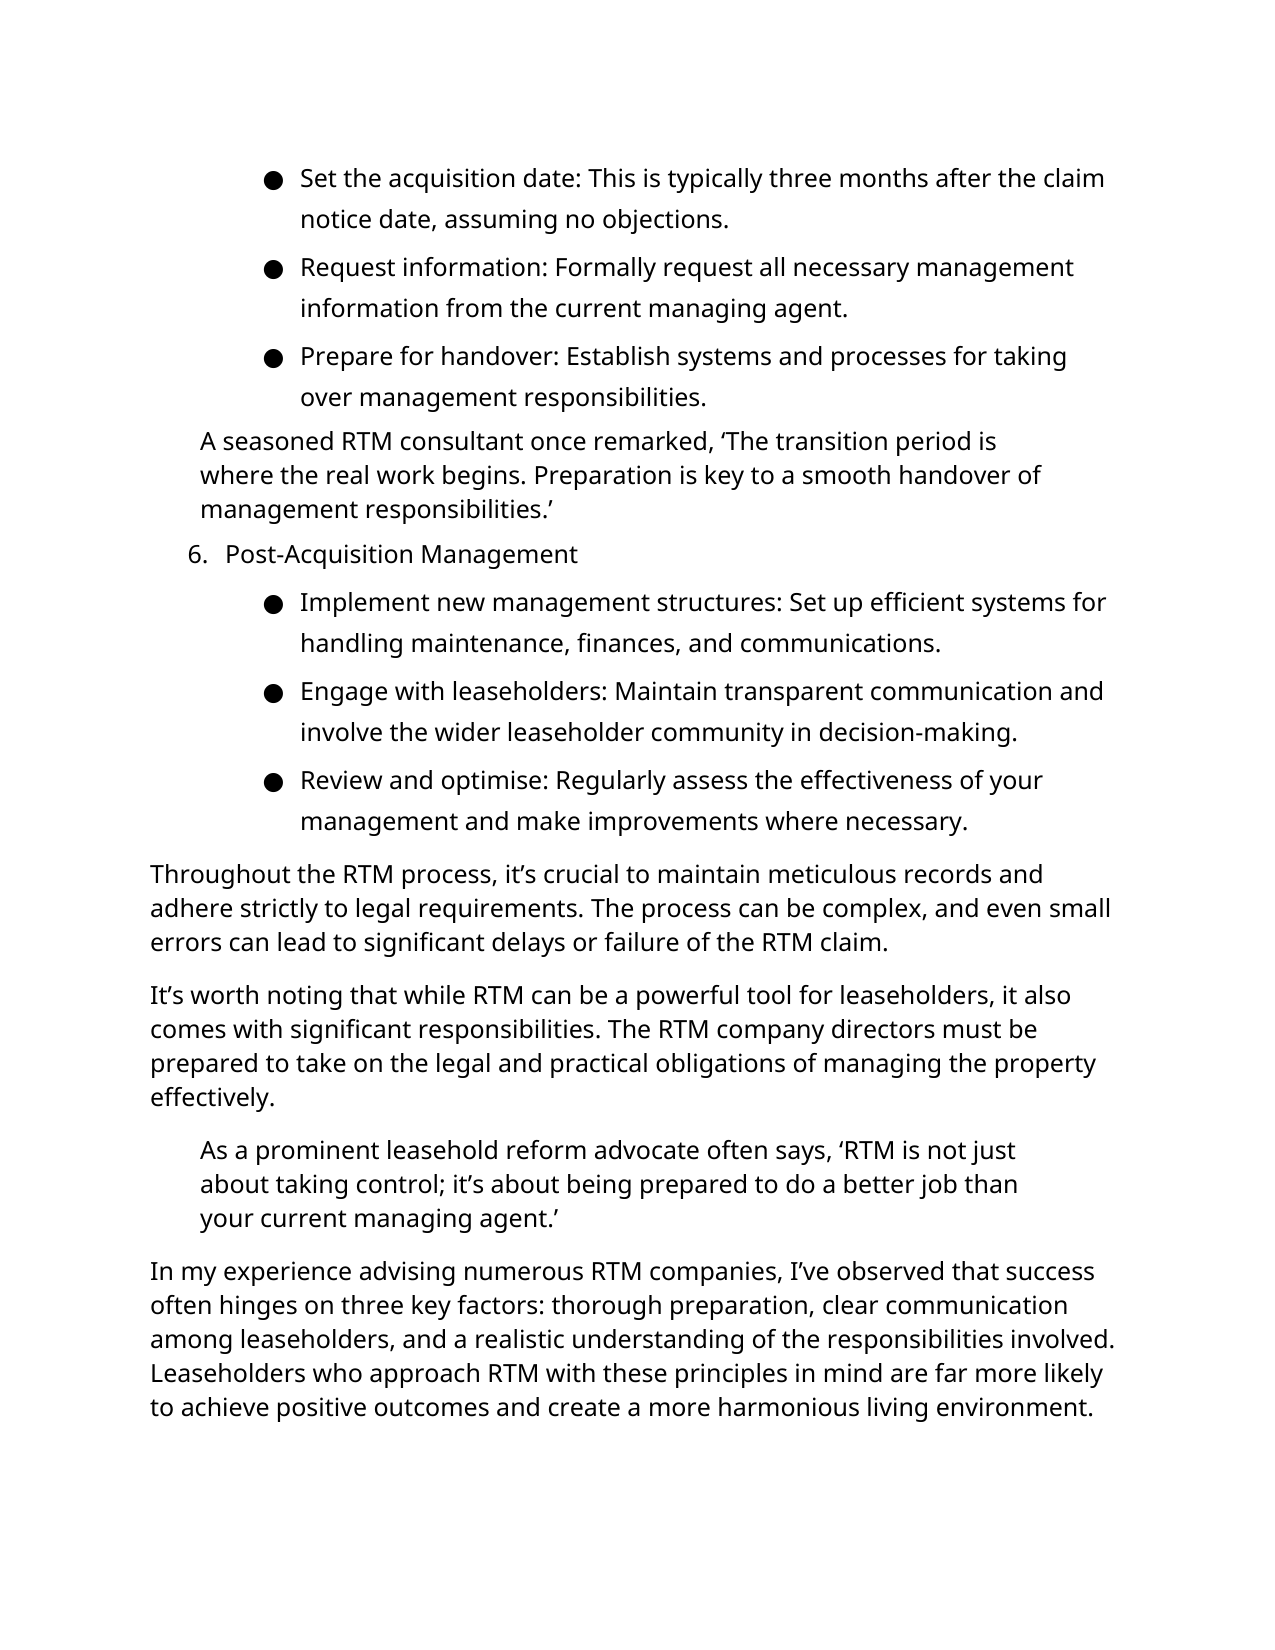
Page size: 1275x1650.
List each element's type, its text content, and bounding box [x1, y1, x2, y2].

text In my experience advising numerous RTM companies, I’ve observed that success often hinges on three key factors: thorough preparation, clear communication among leaseholders, and a realistic understanding of the responsibilities involved. Leaseholders who approach RTM with these principles in mind are far more likely to achieve positive outcomes and create a more harmonious living environment. [150, 1253, 1125, 1424]
list Implement new management structures: Set up efficient systems for handling maintenance, finances, and communications. [262, 574, 1125, 659]
list Set the acquisition date: This is typically three months after the claim notice date, assuming no objections. [262, 150, 1125, 235]
text A seasoned RTM consultant once remarked, ‘The transition period is where the real work begins. Preparation is key to a smooth handover of management responsibilities.’ [200, 424, 1075, 526]
list Prepare for handover: Establish systems and processes for taking over management responsibilities. [262, 328, 1125, 413]
list Post-Acquisition Management [187, 536, 1125, 571]
text Throughout the RTM process, it’s crucial to maintain meticulous records and adhere strictly to legal requirements. The process can be complex, and even small errors can lead to significant delays or failure of the RTM claim. [150, 856, 1125, 959]
text As a prominent leasehold reform advocate often says, ‘RTM is not just about taking control; it’s about being prepared to do a better job than your current managing agent.’ [200, 1132, 1075, 1234]
list Engage with leaseholders: Maintain transparent communication and involve the wider leaseholder community in decision-making. [262, 663, 1125, 749]
list Request information: Formally request all necessary management information from the current managing agent. [262, 239, 1125, 324]
text It’s worth noting that while RTM can be a powerful tool for leaseholders, it also comes with significant responsibilities. The RTM company directors must be prepared to take on the legal and practical obligations of managing the property effectively. [150, 977, 1125, 1114]
list Review and optimise: Regularly assess the effectiveness of your management and make improvements where necessary. [262, 752, 1125, 838]
